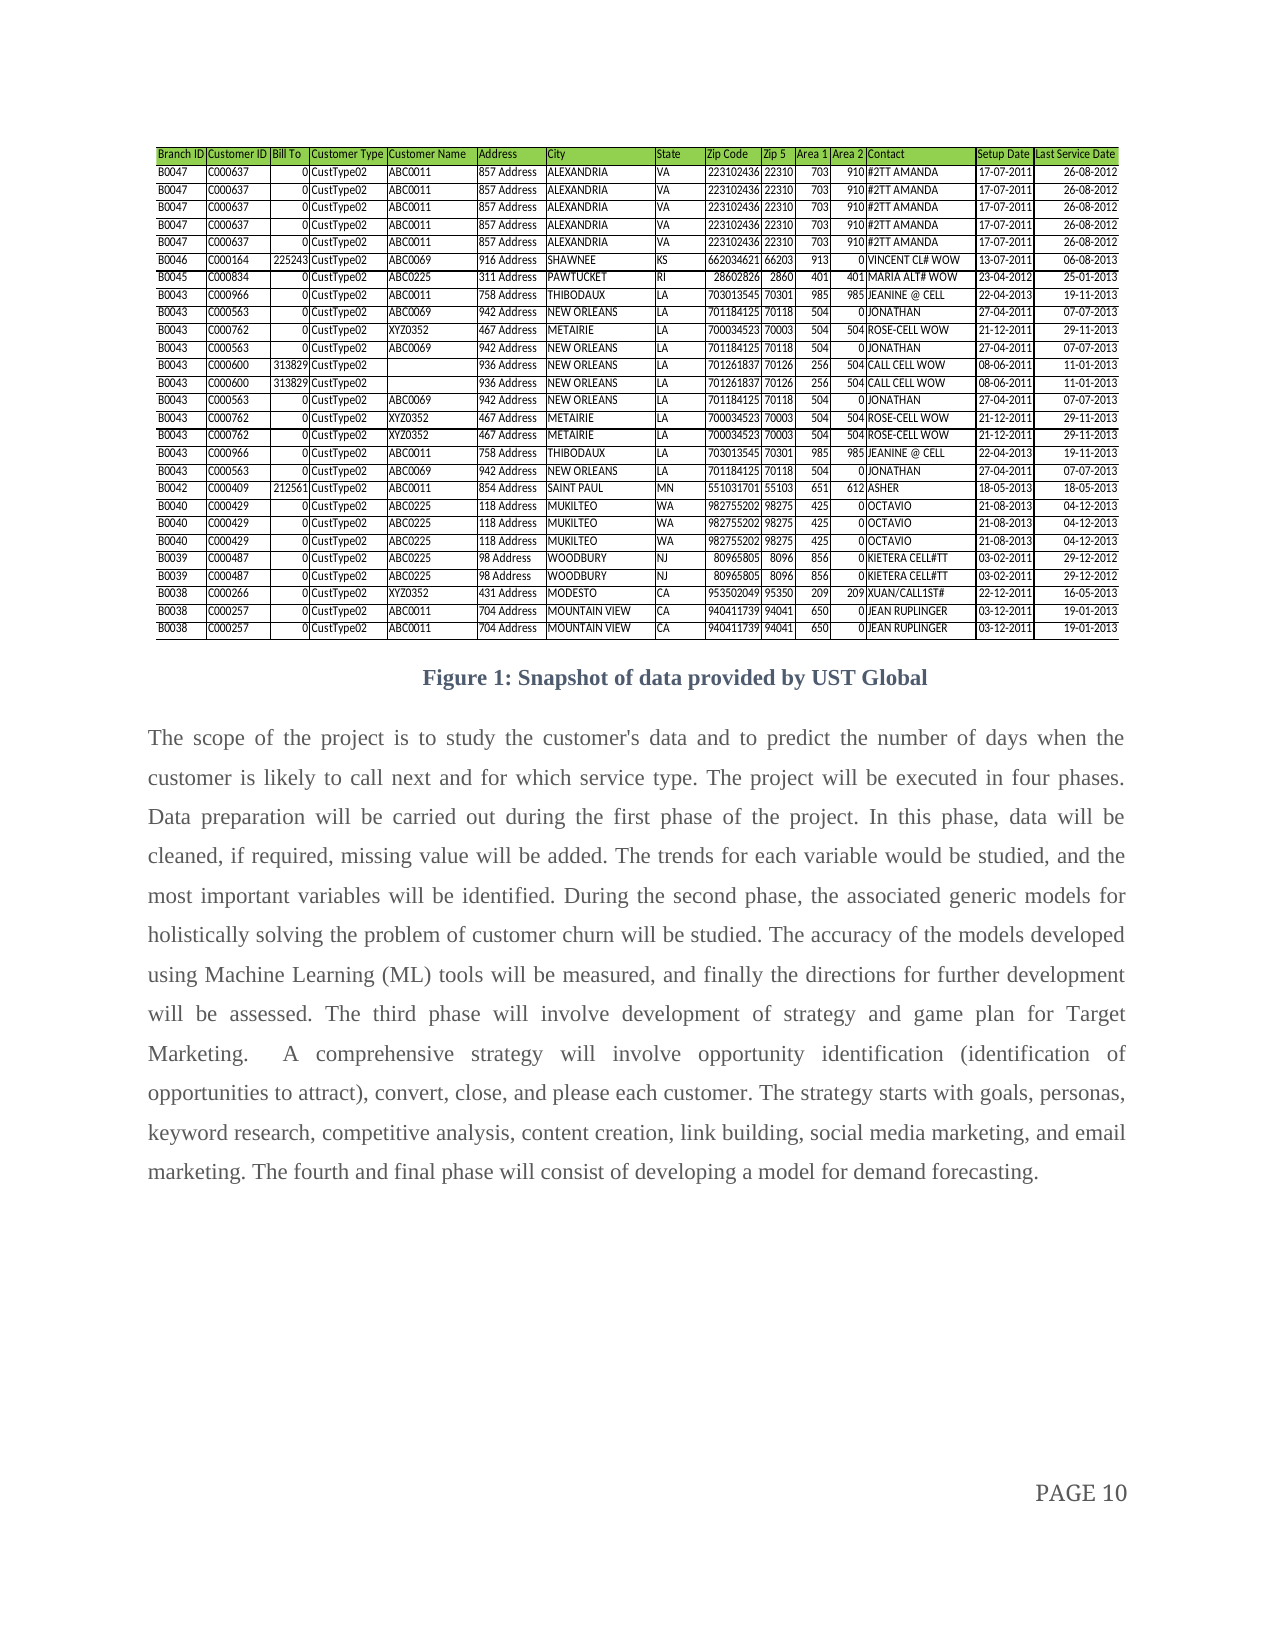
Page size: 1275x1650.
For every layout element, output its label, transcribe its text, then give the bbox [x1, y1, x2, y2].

text Figure 1: Snapshot of data provided by UST Global [148, 664, 1127, 690]
text The scope of the project is to study the customer's data and to predict the number of days when the customer is likely to call next and for which service type. The project will be executed in four phases. Data preparation will be carried out during the first phase of the project. In this phase, data will be cleaned, if required, missing value will be added. The trends for each variable would be studied, and the most important variables will be identified. During the second phase, the associated generic models for holistically solving the problem of customer churn will be studied. The accuracy of the models developed using Machine Learning (ML) tools will be measured, and finally the directions for further development will be assessed. The third phase will involve development of strategy and game plan for Target Marketing. A comprehensive strategy will involve opportunity identification (identification of opportunities to attract), convert, close, and please each customer. The strategy starts with goals, personas, keyword research, competitive analysis, content creation, link building, social media marketing, and email marketing. The fourth and final phase will consist of developing a model for demand forecasting. [148, 724, 1127, 1185]
